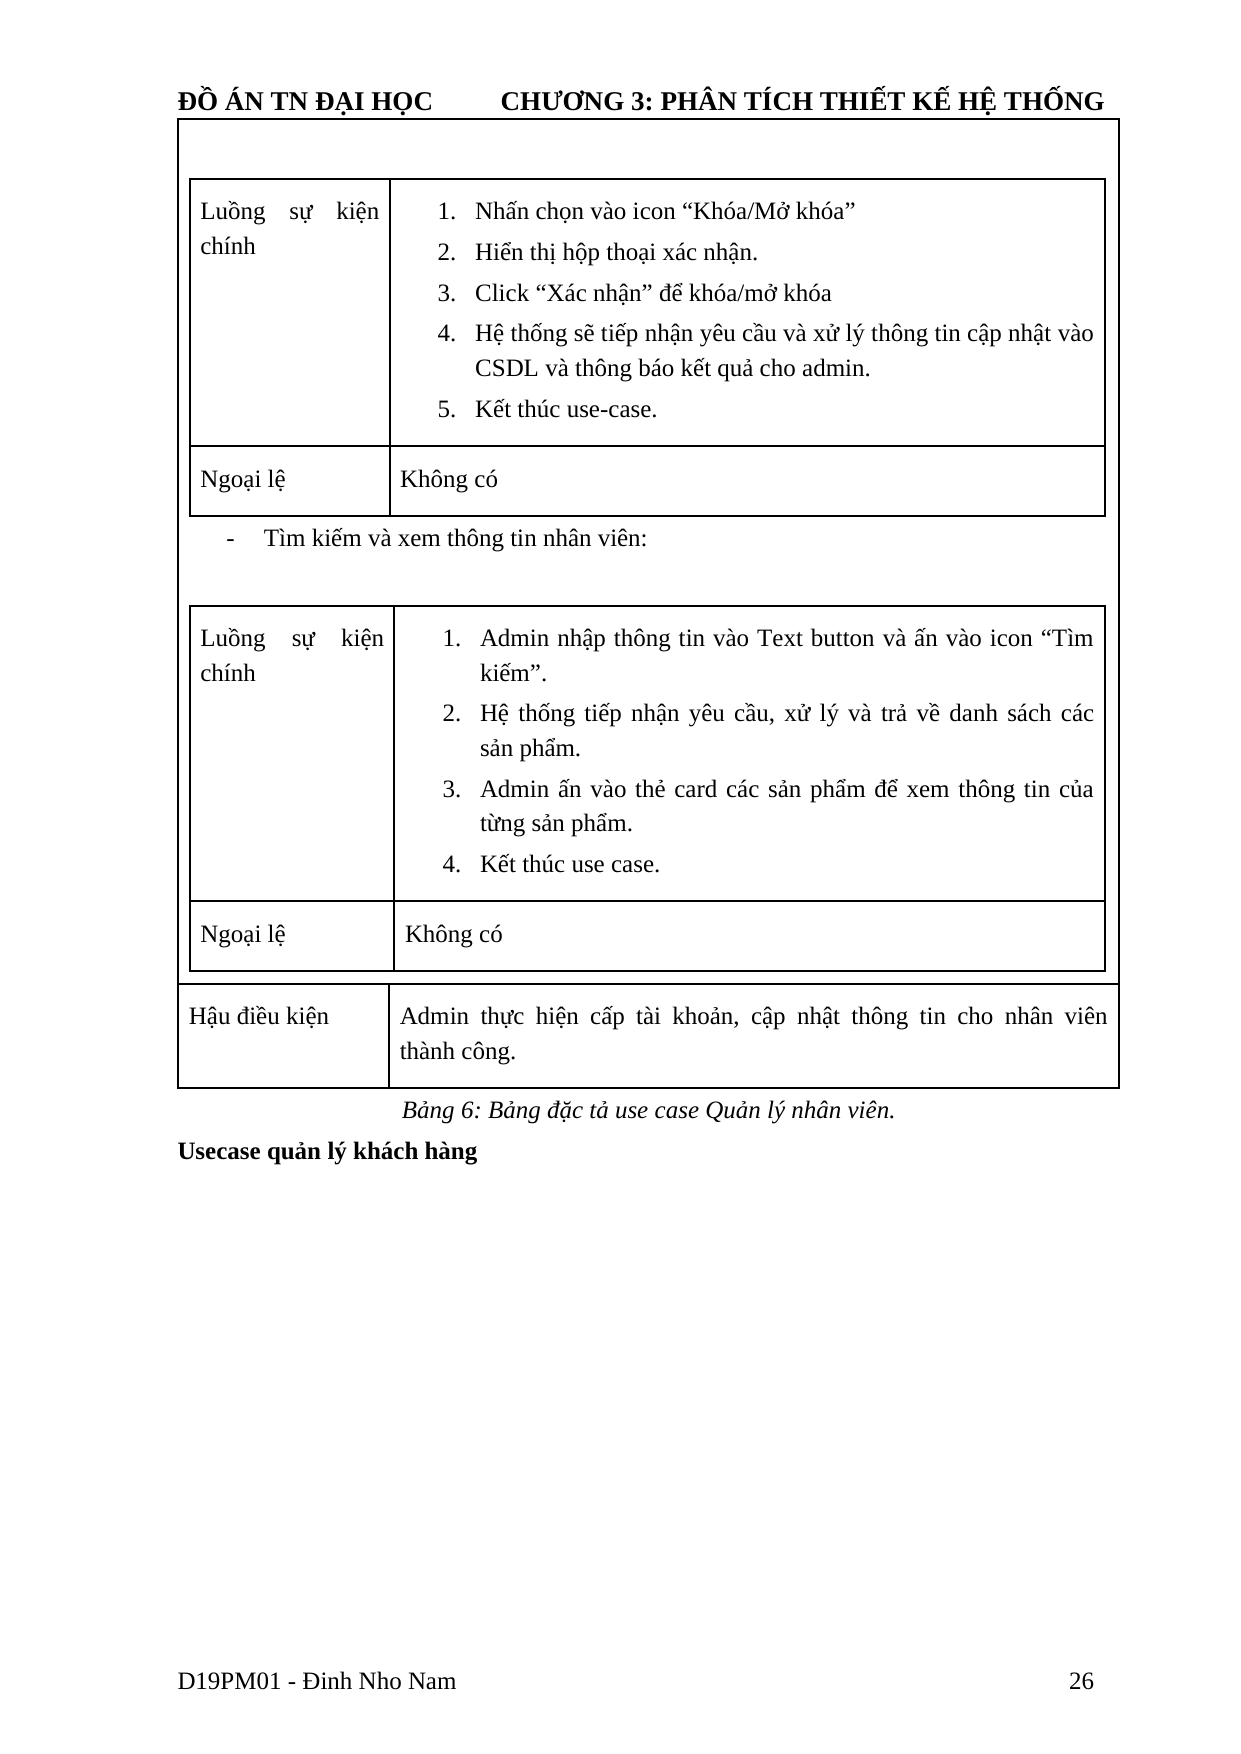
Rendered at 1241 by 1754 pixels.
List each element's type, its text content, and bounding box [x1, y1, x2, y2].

table_cell Admin thực hiện cấp tài khoản, cập nhật thông tin cho nhân viên thành công. [390, 985, 1118, 1087]
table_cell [179, 120, 1118, 983]
text Usecase quản lý khách hàng [177, 1136, 1122, 1165]
table_cell Hậu điều kiện [179, 985, 388, 1087]
text Bảng 6: Bảng đặc tả use case Quản lý nhân viên. [177, 1095, 1122, 1124]
